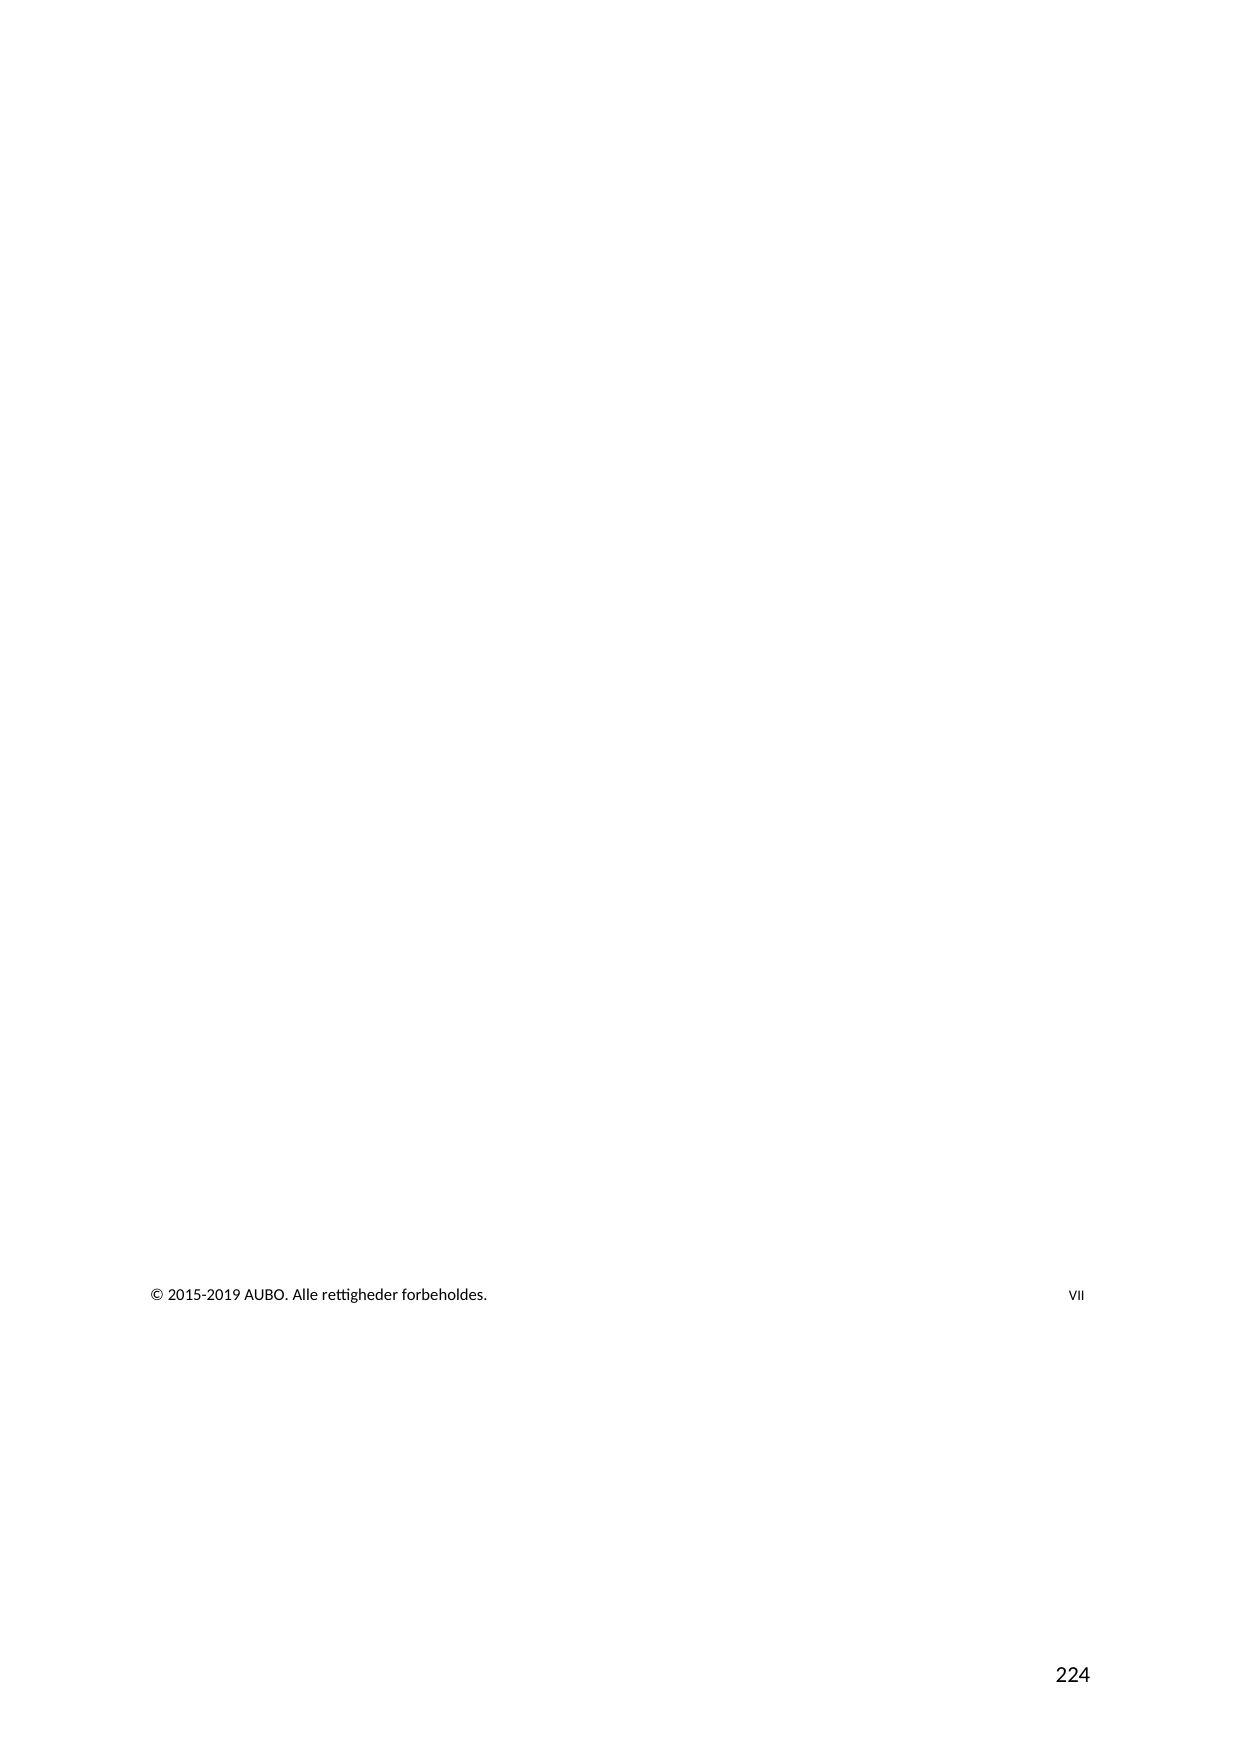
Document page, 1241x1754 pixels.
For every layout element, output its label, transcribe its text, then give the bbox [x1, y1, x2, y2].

text © 2015-2019 AUBO. Alle rettigheder forbeholdes. VII [150, 1284, 1090, 1304]
